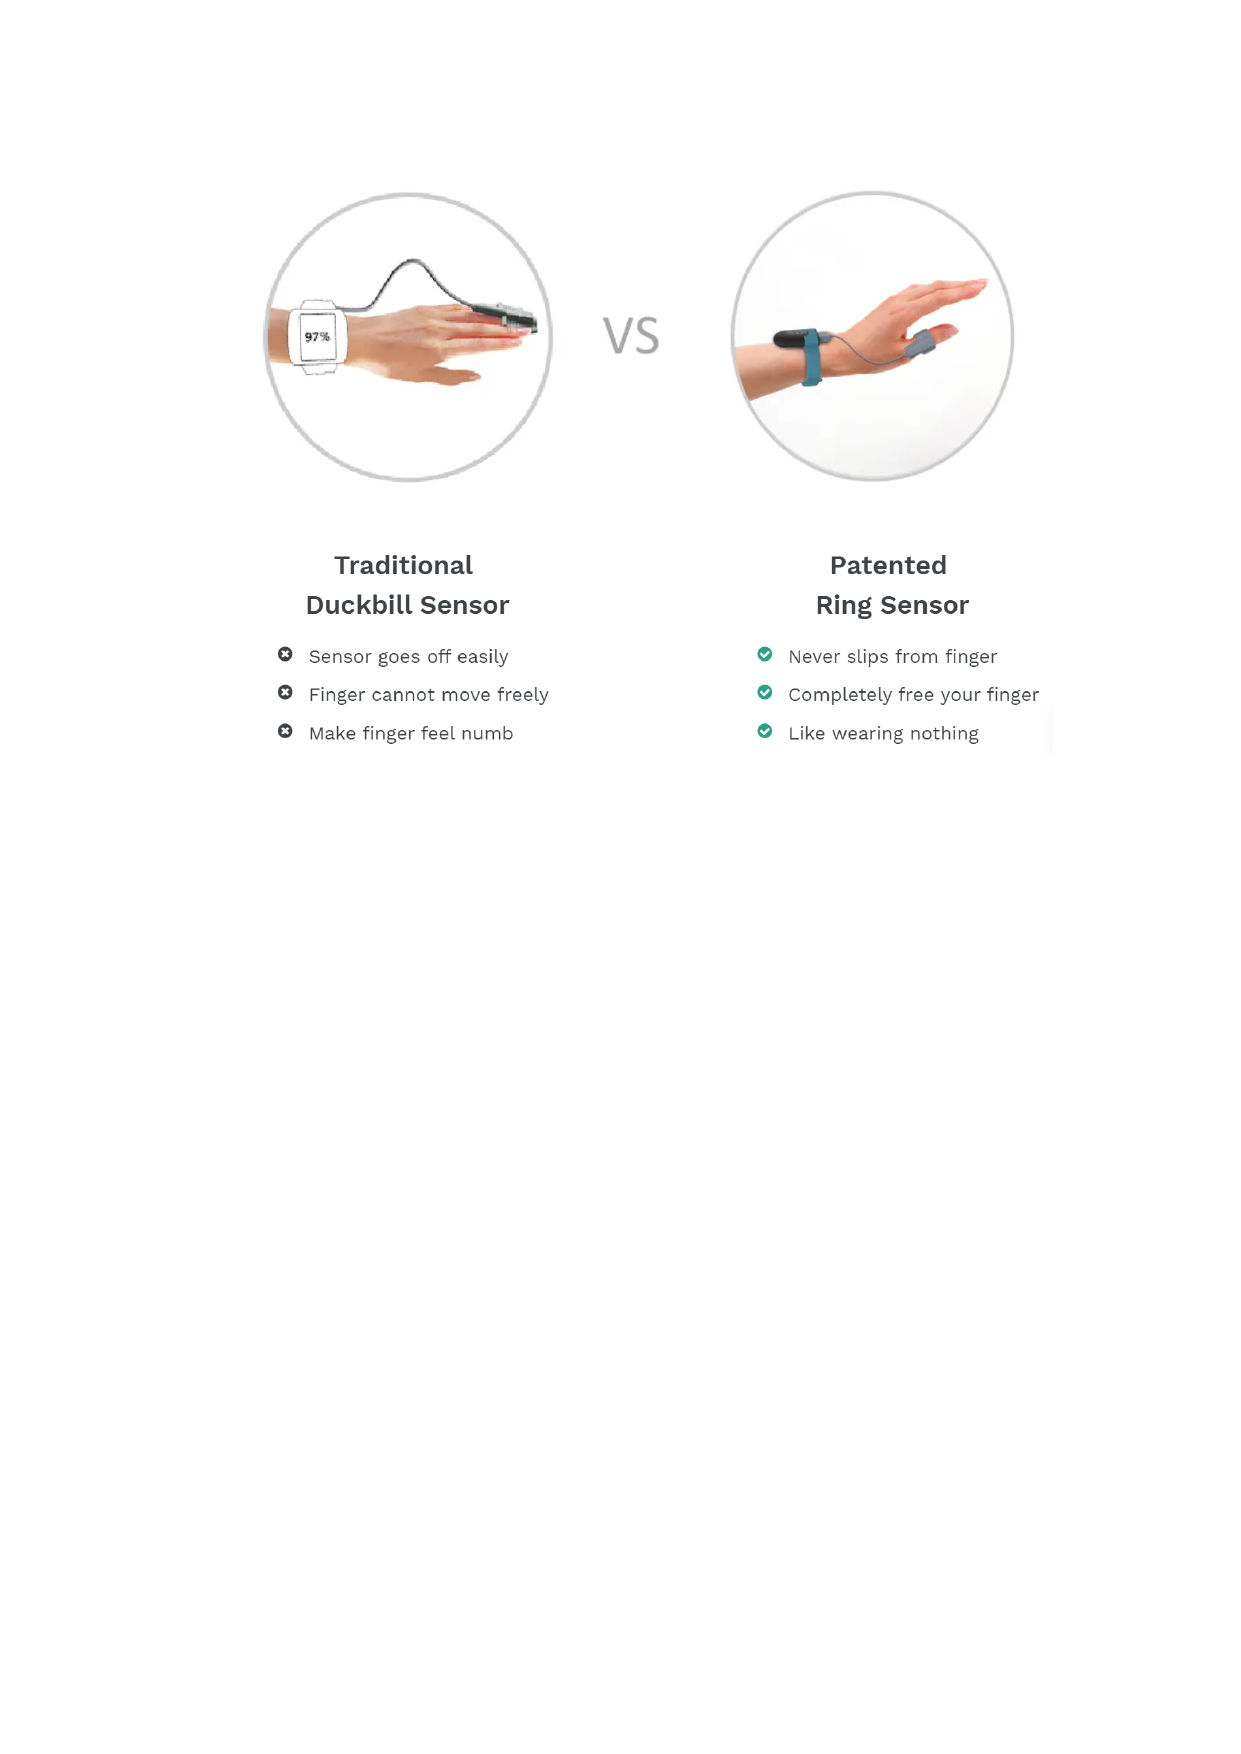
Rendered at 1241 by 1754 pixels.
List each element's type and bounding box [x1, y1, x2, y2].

picture [187, 164, 1053, 757]
